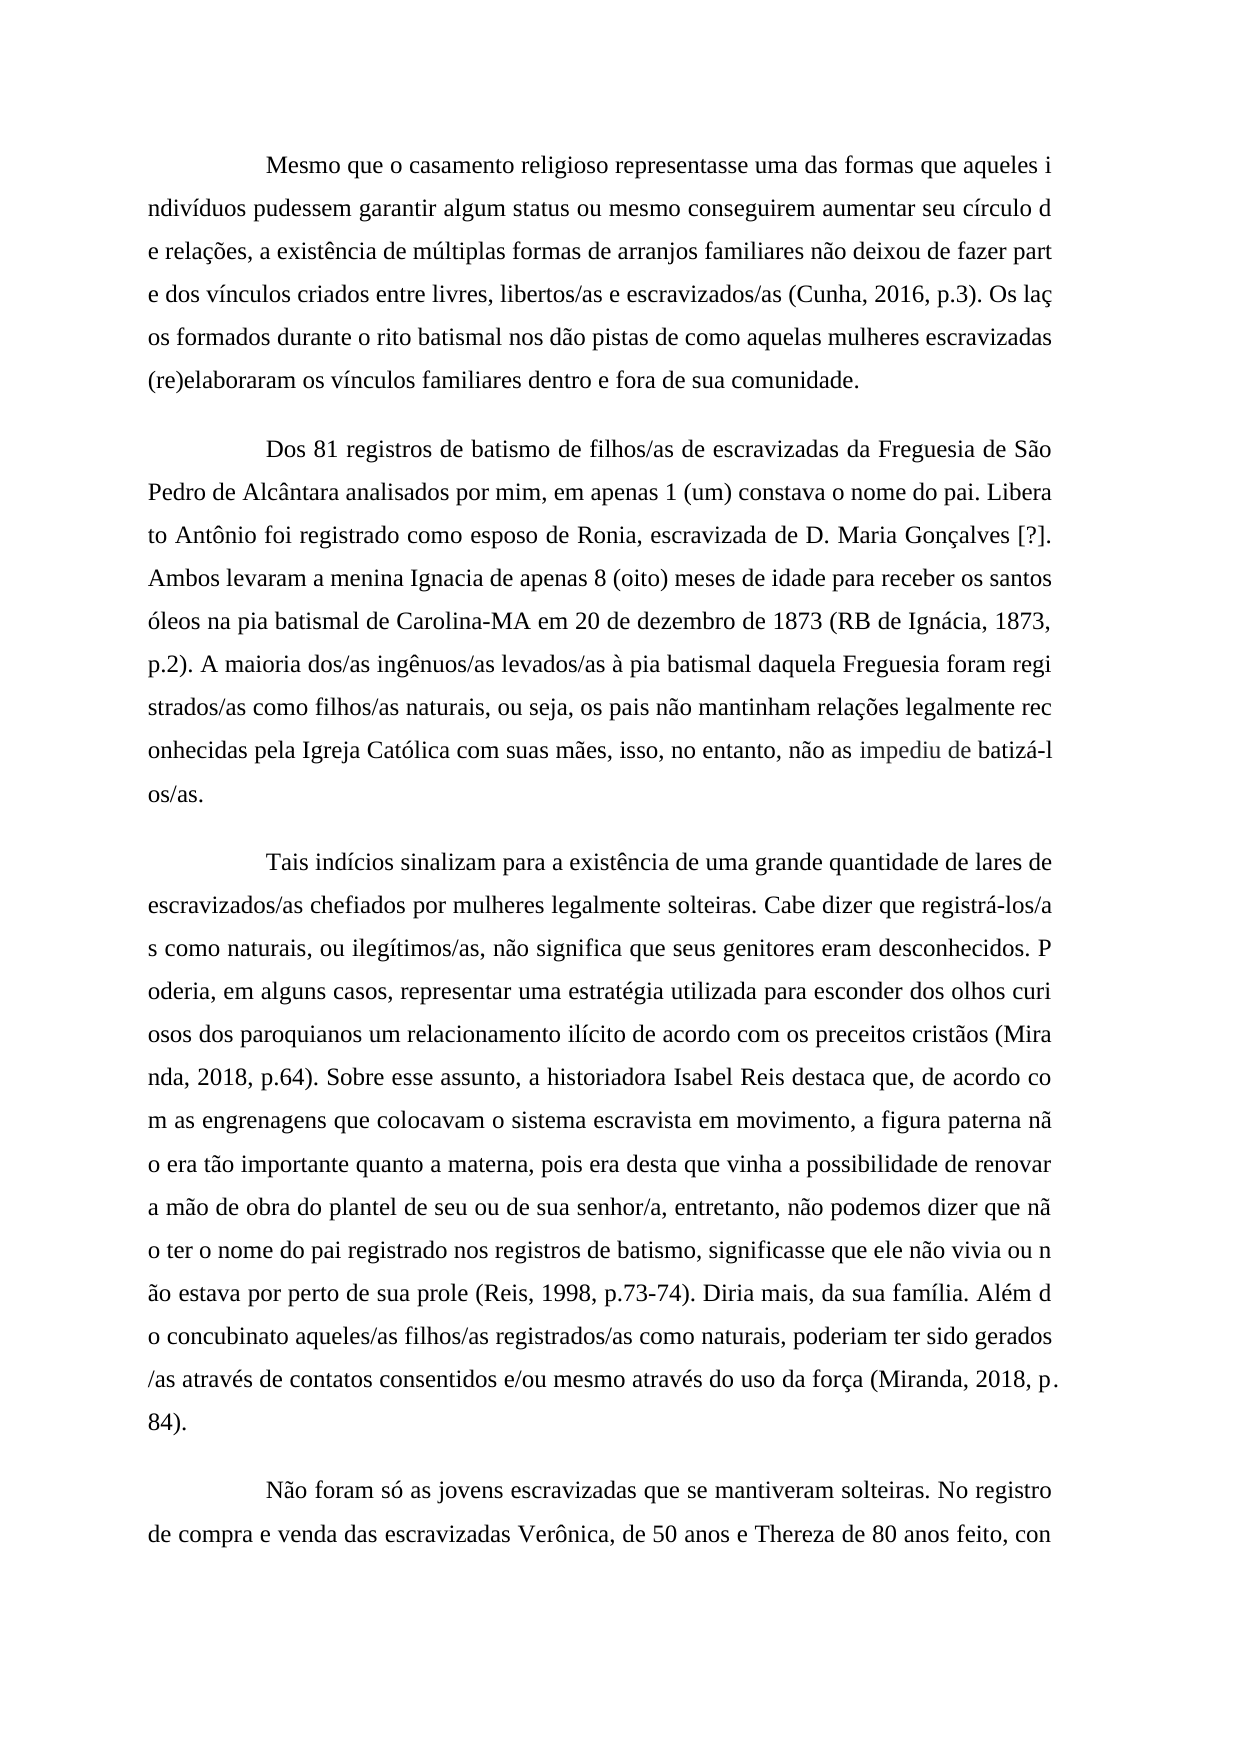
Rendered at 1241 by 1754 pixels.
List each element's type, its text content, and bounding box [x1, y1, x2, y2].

text Mesmo que o casamento religioso representasse uma das formas que aqueles indivíduos pudessem garantir algum status ou mesmo conseguirem aumentar seu círculo de relações, a existência de múltiplas formas de arranjos familiares não deixou de fazer parte dos vínculos criados entre livres, libertos/as e escravizados/as (Cunha, 2016, p.3). Os laços formados durante o rito batismal nos dão pistas de como aquelas mulheres escravizadas (re)elaboraram os vínculos familiares dentro e fora de sua comunidade. [148, 150, 1053, 394]
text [148, 1476, 1053, 1547]
text Tais indícios sinalizam para a existência de uma grande quantidade de lares de escravizados/as chefiados por mulheres legalmente solteiras. Cabe dizer que registrá-los/as como naturais, ou ilegítimos/as, não significa que seus genitores eram desconhecidos. Poderia, em alguns casos, representar uma estratégia utilizada para esconder dos olhos curiosos dos paroquianos um relacionamento ilícito de acordo com os preceitos cristãos (Miranda, 2018, p.64). Sobre esse assunto, a historiadora Isabel Reis destaca que, de acordo com as engrenagens que colocavam o sistema escravista em movimento, a figura paterna não era tão importante quanto a materna, pois era desta que vinha a possibilidade de renovar a mão de obra do plantel de seu ou de sua senhor/a, entretanto, não podemos dizer que não ter o nome do pai registrado nos registros de batismo, significasse que ele não vivia ou não estava por perto de sua prole (Reis, 1998, p.73-74). Diria mais, da sua família. Além do concubinato aqueles/as filhos/as registrados/as como naturais, poderiam ter sido gerados/as através de contatos consentidos e/ou mesmo através do uso da força (Miranda, 2018, p.84). [148, 847, 1053, 1436]
text Dos 81 registros de batismo de filhos/as de escravizadas da Freguesia de São Pedro de Alcântara analisados por mim, em apenas 1 (um) constava o nome do pai. Liberato Antônio foi registrado como esposo de Ronia, escravizada de D. Maria Gonçalves [?]. Ambos levaram a menina Ignacia de apenas 8 (oito) meses de idade para receber os santos óleos na pia batismal de Carolina-MA em 20 de dezembro de 1873 (RB de Ignácia, 1873, p.2). A maioria dos/as ingênuos/as levados/as à pia batismal daquela Freguesia foram registrados/as como filhos/as naturais, ou seja, os pais não mantinham relações legalmente reconhecidas pela Igreja Católica com suas mães, isso, no entanto, não as impediu de batizá-los/as. [148, 434, 1053, 807]
